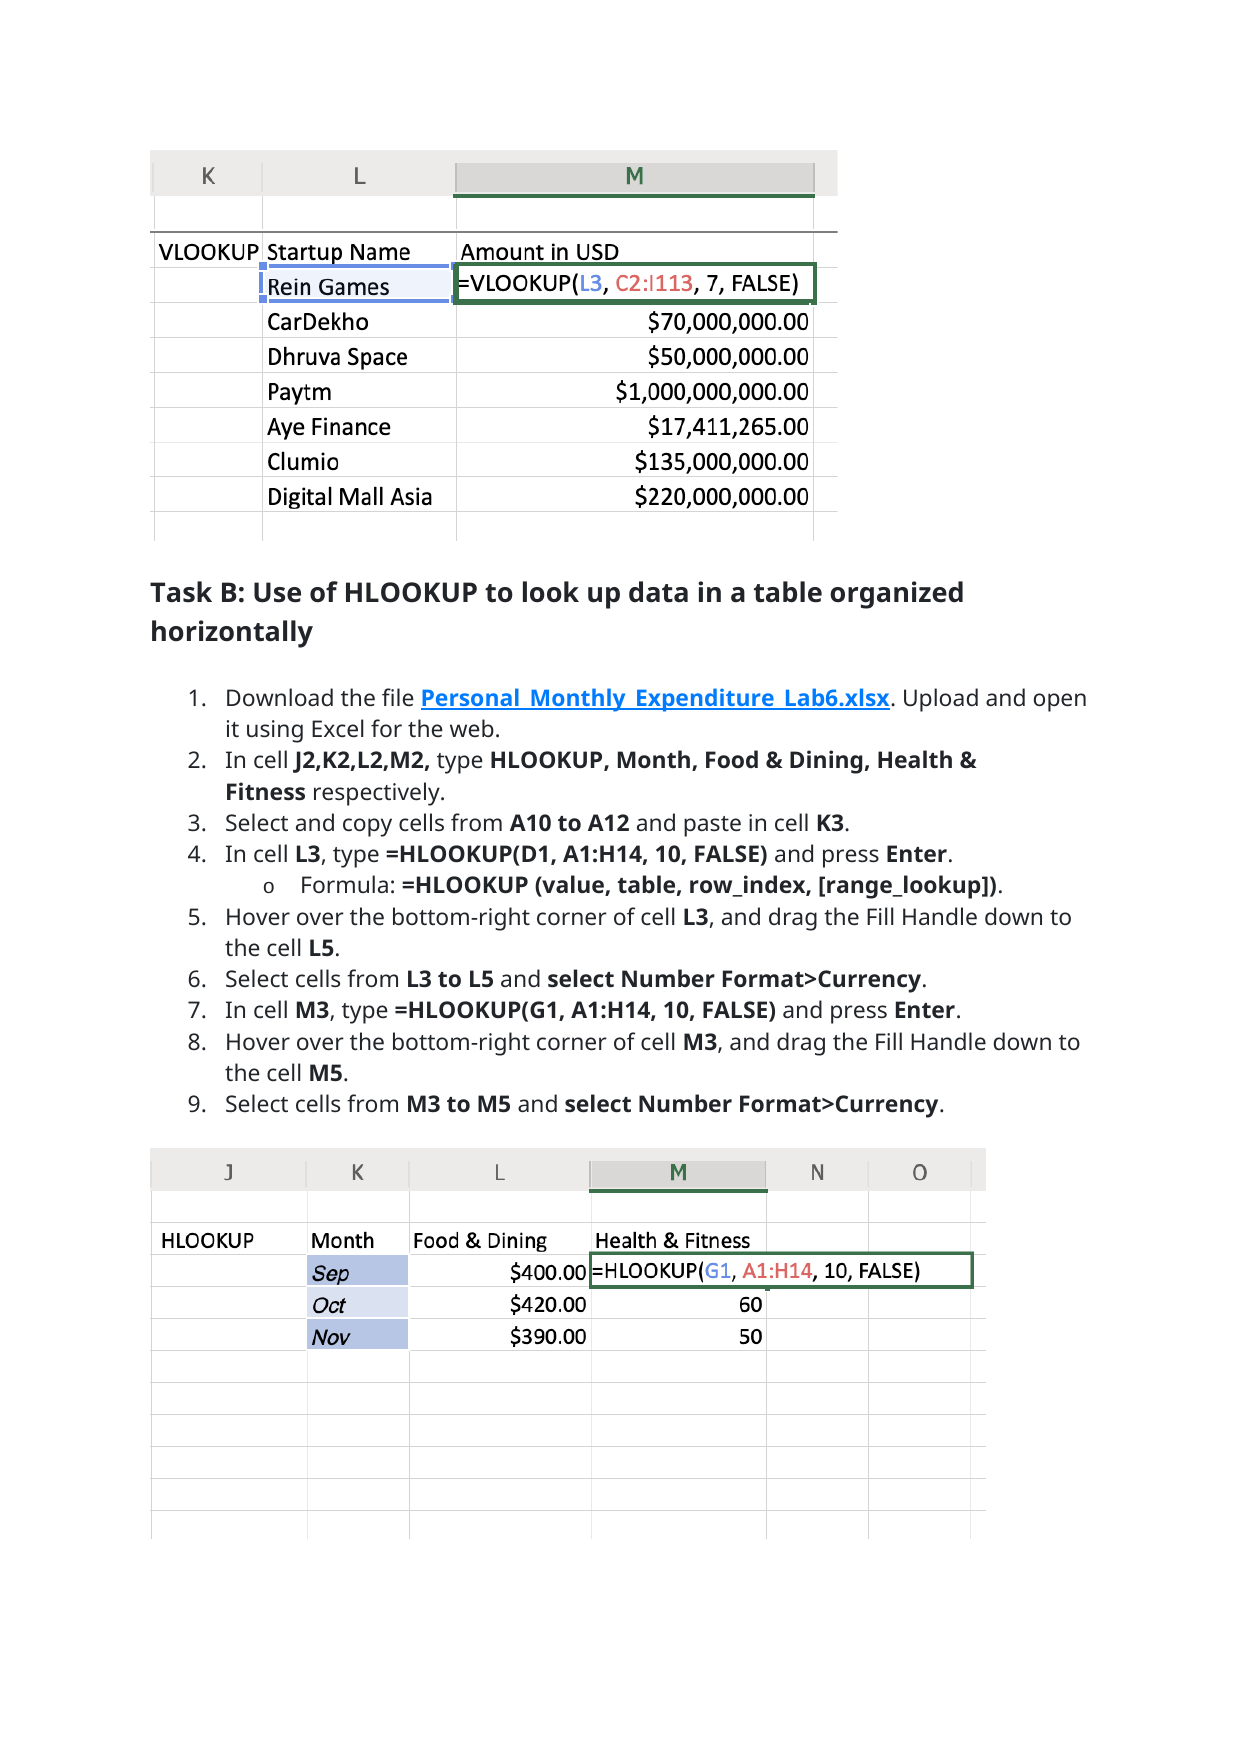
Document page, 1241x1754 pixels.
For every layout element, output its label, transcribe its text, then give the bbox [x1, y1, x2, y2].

subtitle Task B: Use of HLOOKUP to look up data in a table organized horizontally [150, 573, 1090, 650]
list In cell L3, type =HLOOKUP(D1, A1:H14, 10, FALSE) and press Enter. [187, 838, 1090, 869]
picture [150, 1148, 986, 1539]
list In cell M3, type =HLOOKUP(G1, A1:H14, 10, FALSE) and press Enter. [187, 994, 1090, 1026]
list Formula: =HLOOKUP (value, table, row_index, [range_lookup]). [262, 869, 1090, 901]
list Select cells from M3 to M5 and select Number Format>Currency. [187, 1088, 1090, 1119]
list Hover over the bottom-right corner of cell L3, and drag the Fill Handle down to the cell L5. [187, 901, 1090, 963]
list Hover over the bottom-right corner of cell M3, and drag the Fill Handle down to the cell M5. [187, 1026, 1090, 1088]
list Download the file Personal_Monthly_Expenditure_Lab6.xlsx. Upload and open it using Excel for the web. [187, 682, 1090, 744]
picture [150, 150, 838, 541]
list In cell J2,K2,L2,M2, type HLOOKUP, Month, Food & Dining, Health & Fitness respectively. [187, 744, 1090, 807]
list Select cells from L3 to L5 and select Number Format>Currency. [187, 963, 1090, 994]
list Select and copy cells from A10 to A12 and paste in cell K3. [187, 807, 1090, 838]
